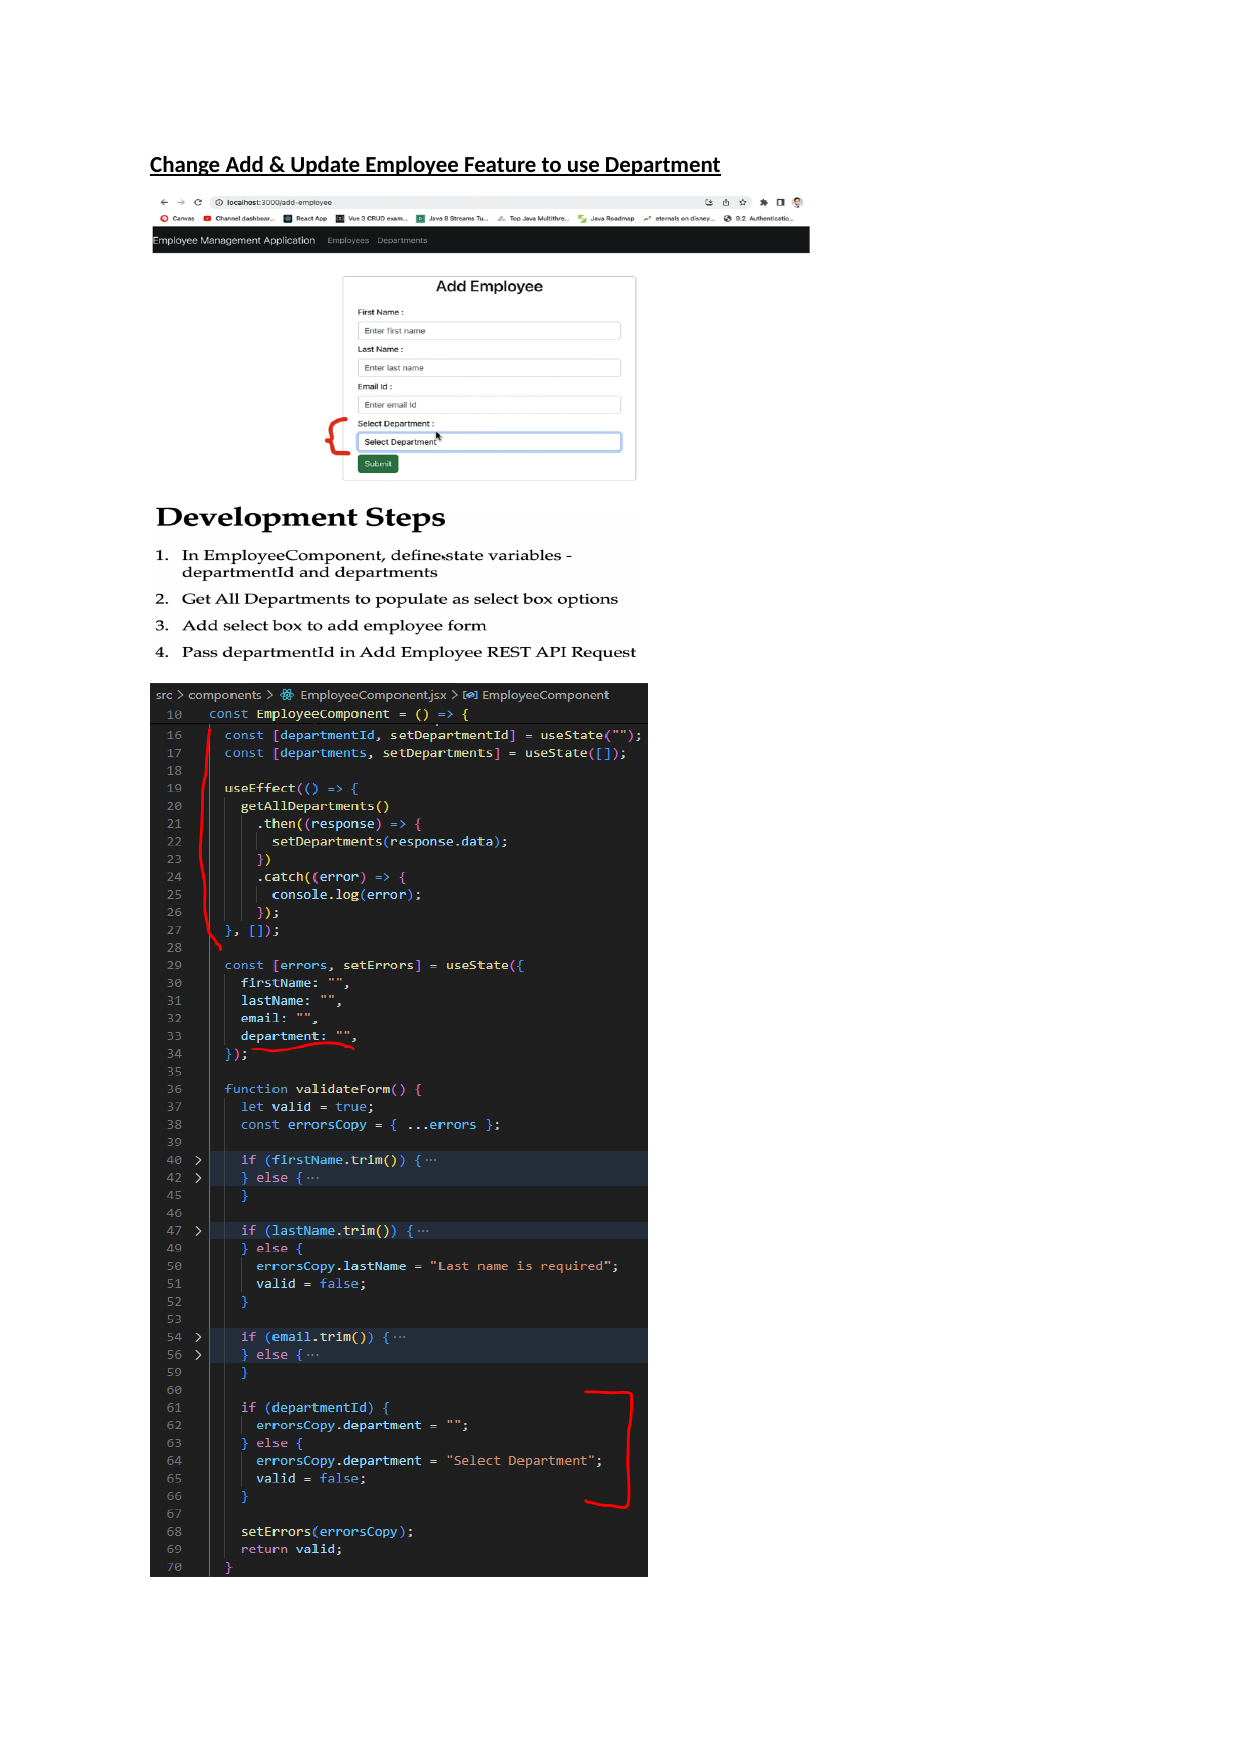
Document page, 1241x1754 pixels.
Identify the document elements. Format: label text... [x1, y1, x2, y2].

picture [150, 196, 810, 488]
picture [150, 506, 642, 665]
text Change Add & Update Employee Feature to use Department [150, 150, 1090, 178]
picture [150, 683, 648, 1577]
